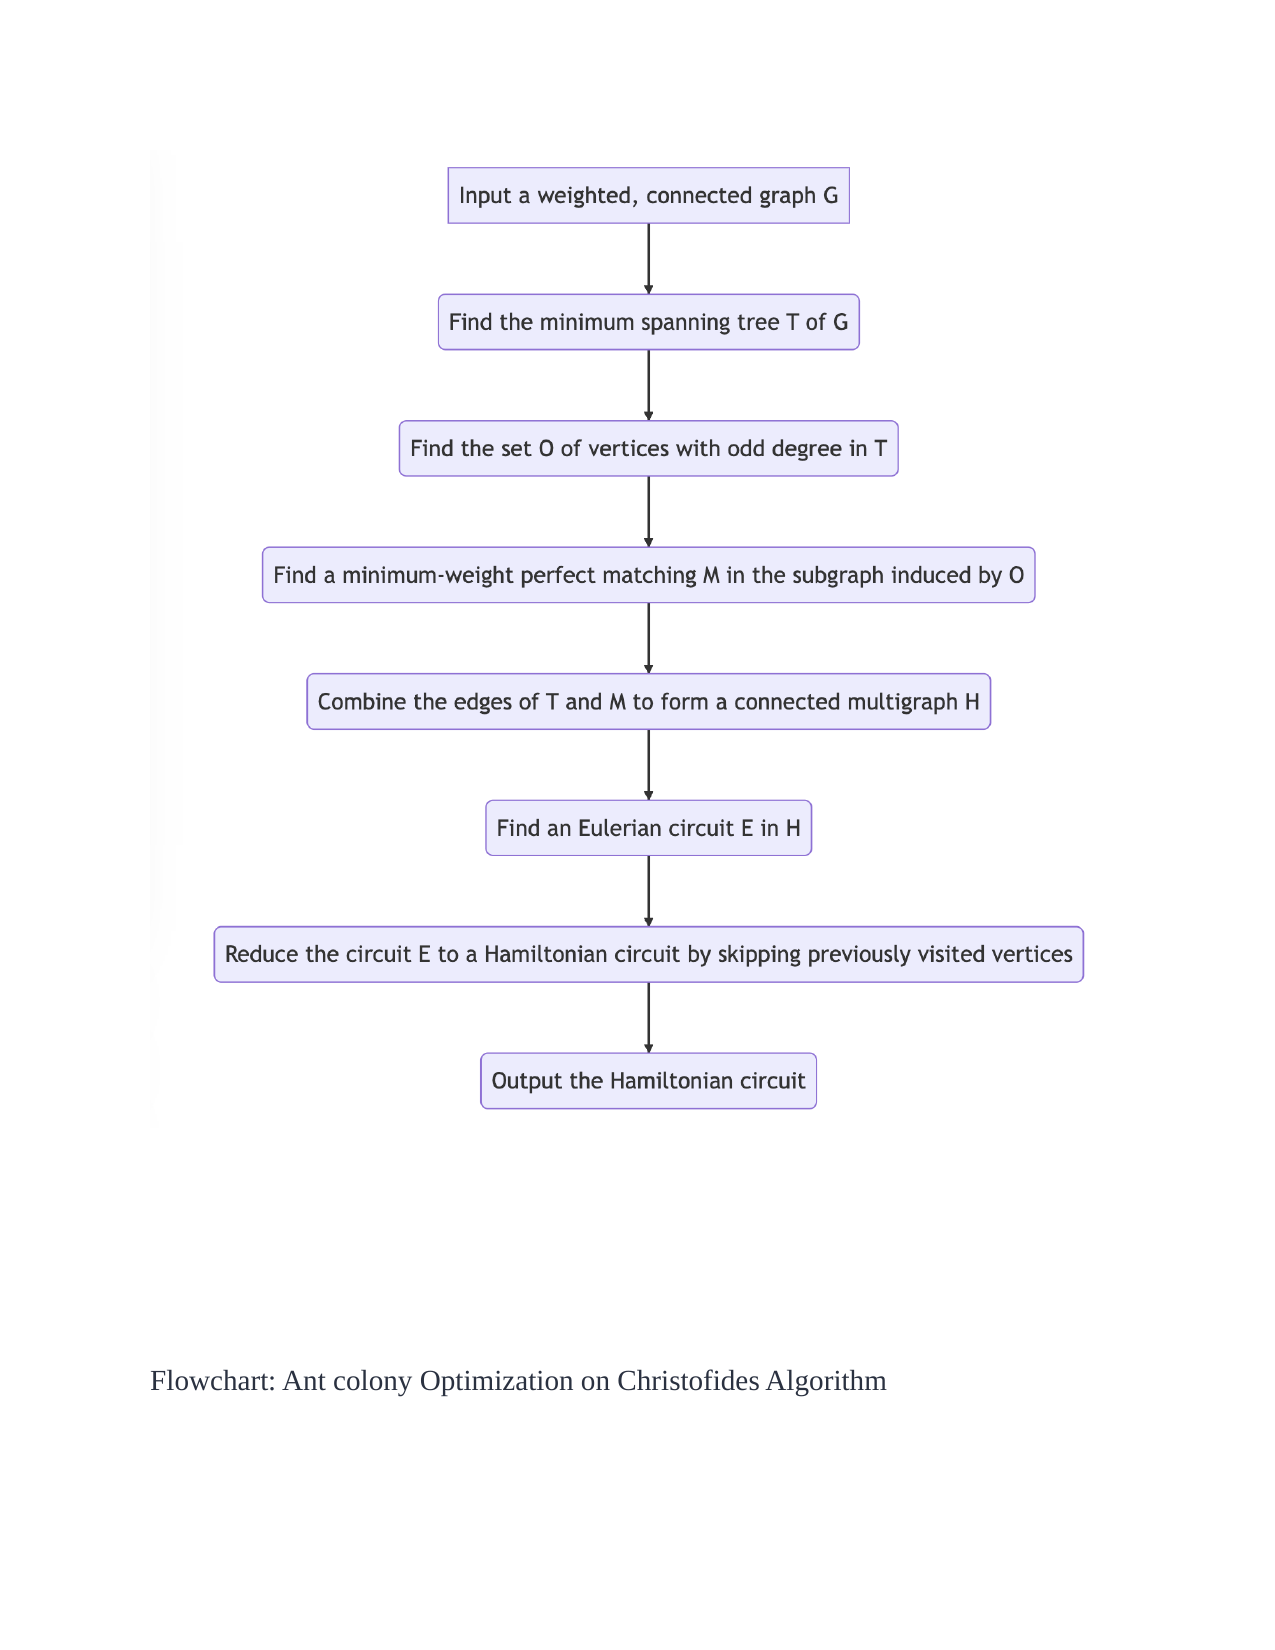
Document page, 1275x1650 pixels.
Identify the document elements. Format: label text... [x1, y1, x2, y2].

text Flowchart: Ant colony Optimization on Christofides Algorithm [150, 1363, 1125, 1396]
picture [150, 150, 1125, 1128]
